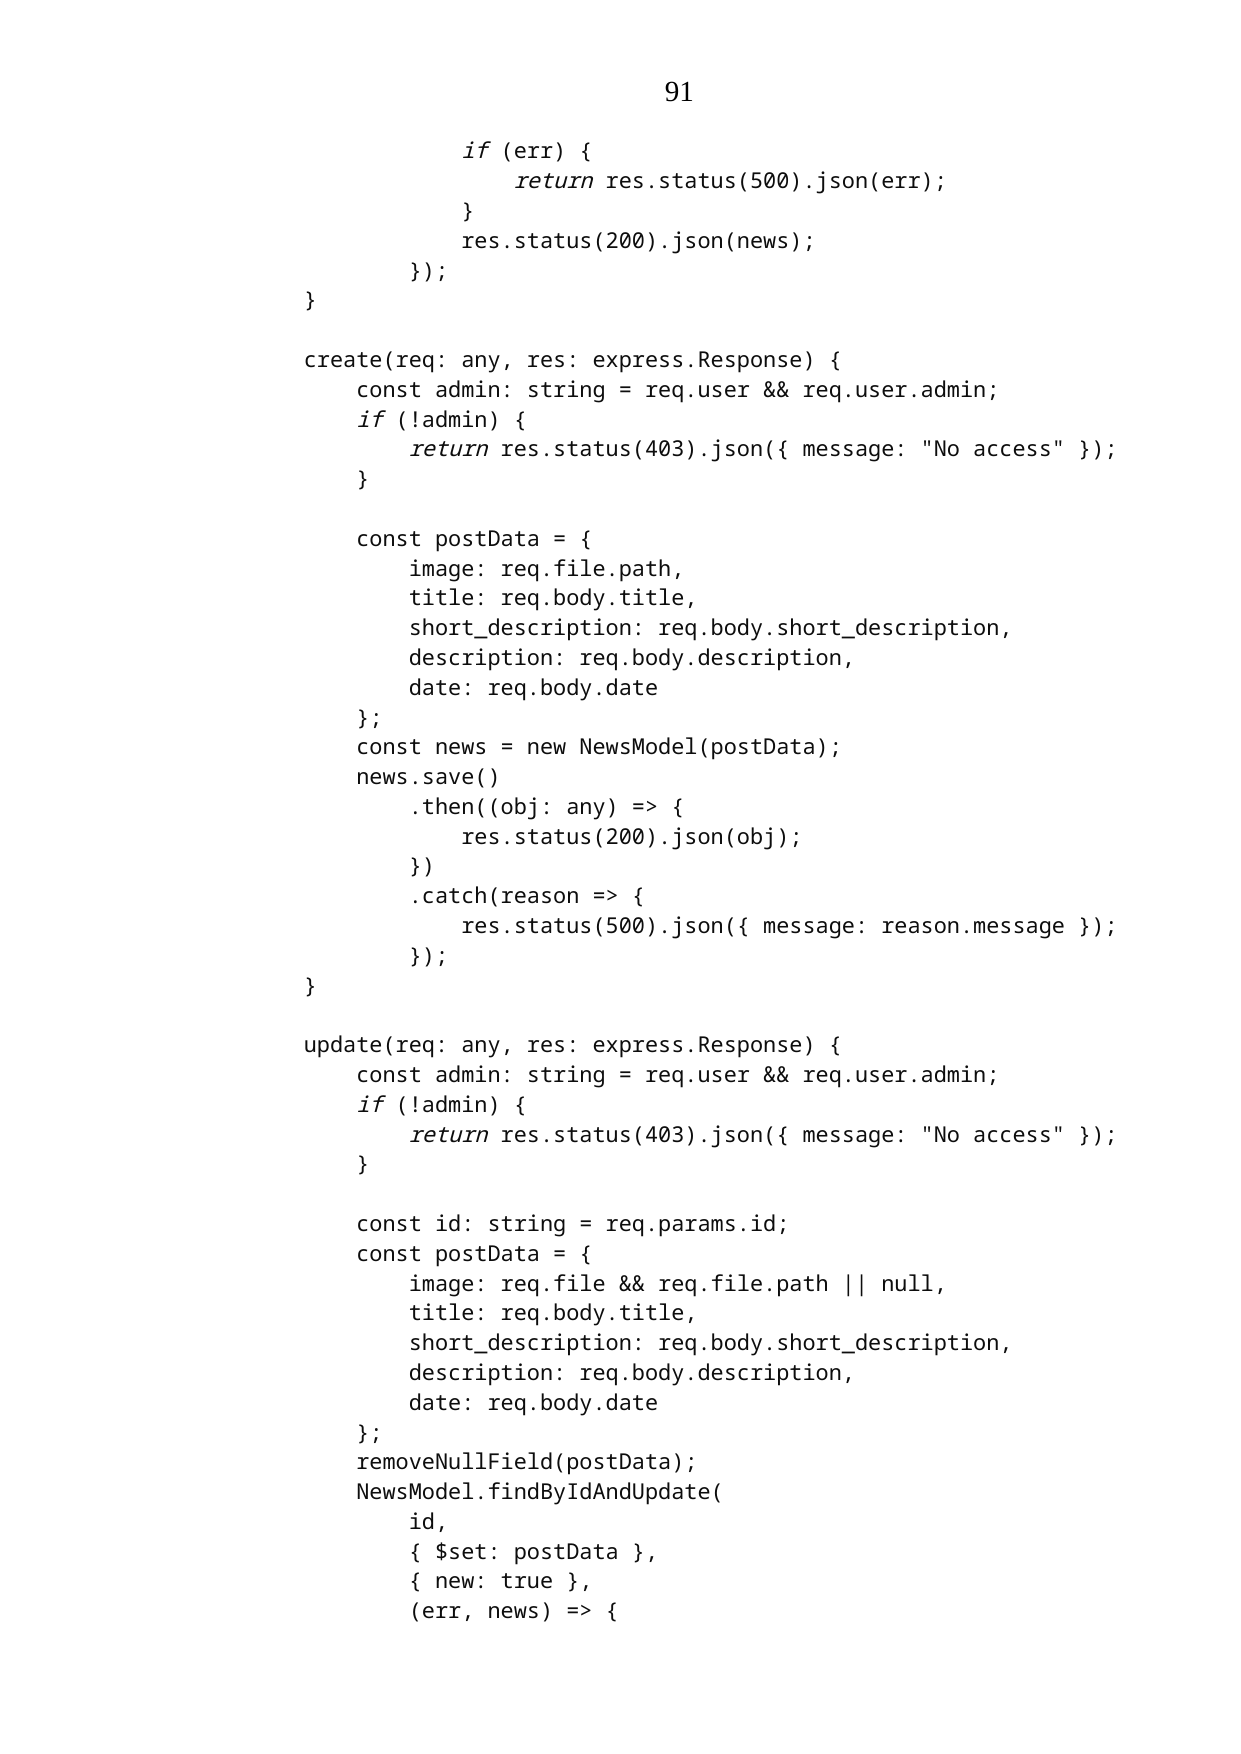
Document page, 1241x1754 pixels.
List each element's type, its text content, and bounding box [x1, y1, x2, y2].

text const admin: string = req.user && req.user.admin; [177, 374, 1181, 403]
text } [177, 1148, 1181, 1178]
text (err, news) => { [177, 1595, 1181, 1625]
text date: req.body.date [177, 1387, 1181, 1416]
text res.status(200).json(news); [177, 225, 1181, 254]
text { $set: postData }, [177, 1536, 1181, 1565]
text } [177, 195, 1181, 225]
text if (!admin) { [177, 1089, 1181, 1118]
text return res.status(403).json({ message: "No access" }); [177, 1118, 1181, 1148]
text removeNullField(postData); [177, 1446, 1181, 1476]
text }); [177, 254, 1181, 284]
text if (err) { [177, 135, 1181, 165]
text { new: true }, [177, 1565, 1181, 1595]
text create(req: any, res: express.Response) { [177, 344, 1181, 374]
text description: req.body.description, [177, 642, 1181, 672]
text }; [177, 701, 1181, 731]
text description: req.body.description, [177, 1357, 1181, 1387]
text image: req.file.path, [177, 552, 1181, 582]
text return res.status(500).json(err); [177, 165, 1181, 195]
text res.status(200).json(obj); [177, 821, 1181, 850]
text } [177, 969, 1181, 999]
text NewsModel.findByIdAndUpdate( [177, 1476, 1181, 1506]
text date: req.body.date [177, 672, 1181, 701]
text }); [177, 940, 1181, 969]
text title: req.body.title, [177, 582, 1181, 612]
text const postData = { [177, 523, 1181, 552]
text const postData = { [177, 1238, 1181, 1267]
text .catch(reason => { [177, 880, 1181, 910]
text image: req.file && req.file.path || null, [177, 1267, 1181, 1297]
text } [177, 284, 1181, 314]
text const news = new NewsModel(postData); [177, 731, 1181, 761]
text if (!admin) { [177, 403, 1181, 433]
text short_description: req.body.short_description, [177, 612, 1181, 642]
text title: req.body.title, [177, 1297, 1181, 1327]
text update(req: any, res: express.Response) { [177, 1029, 1181, 1059]
text } [177, 463, 1181, 493]
text news.save() [177, 761, 1181, 791]
text short_description: req.body.short_description, [177, 1327, 1181, 1357]
text const admin: string = req.user && req.user.admin; [177, 1059, 1181, 1089]
text }) [177, 850, 1181, 880]
text id, [177, 1506, 1181, 1536]
text return res.status(403).json({ message: "No access" }); [177, 433, 1181, 463]
text res.status(500).json({ message: reason.message }); [177, 910, 1181, 940]
text const id: string = req.params.id; [177, 1208, 1181, 1238]
text }; [177, 1416, 1181, 1446]
text .then((obj: any) => { [177, 791, 1181, 821]
